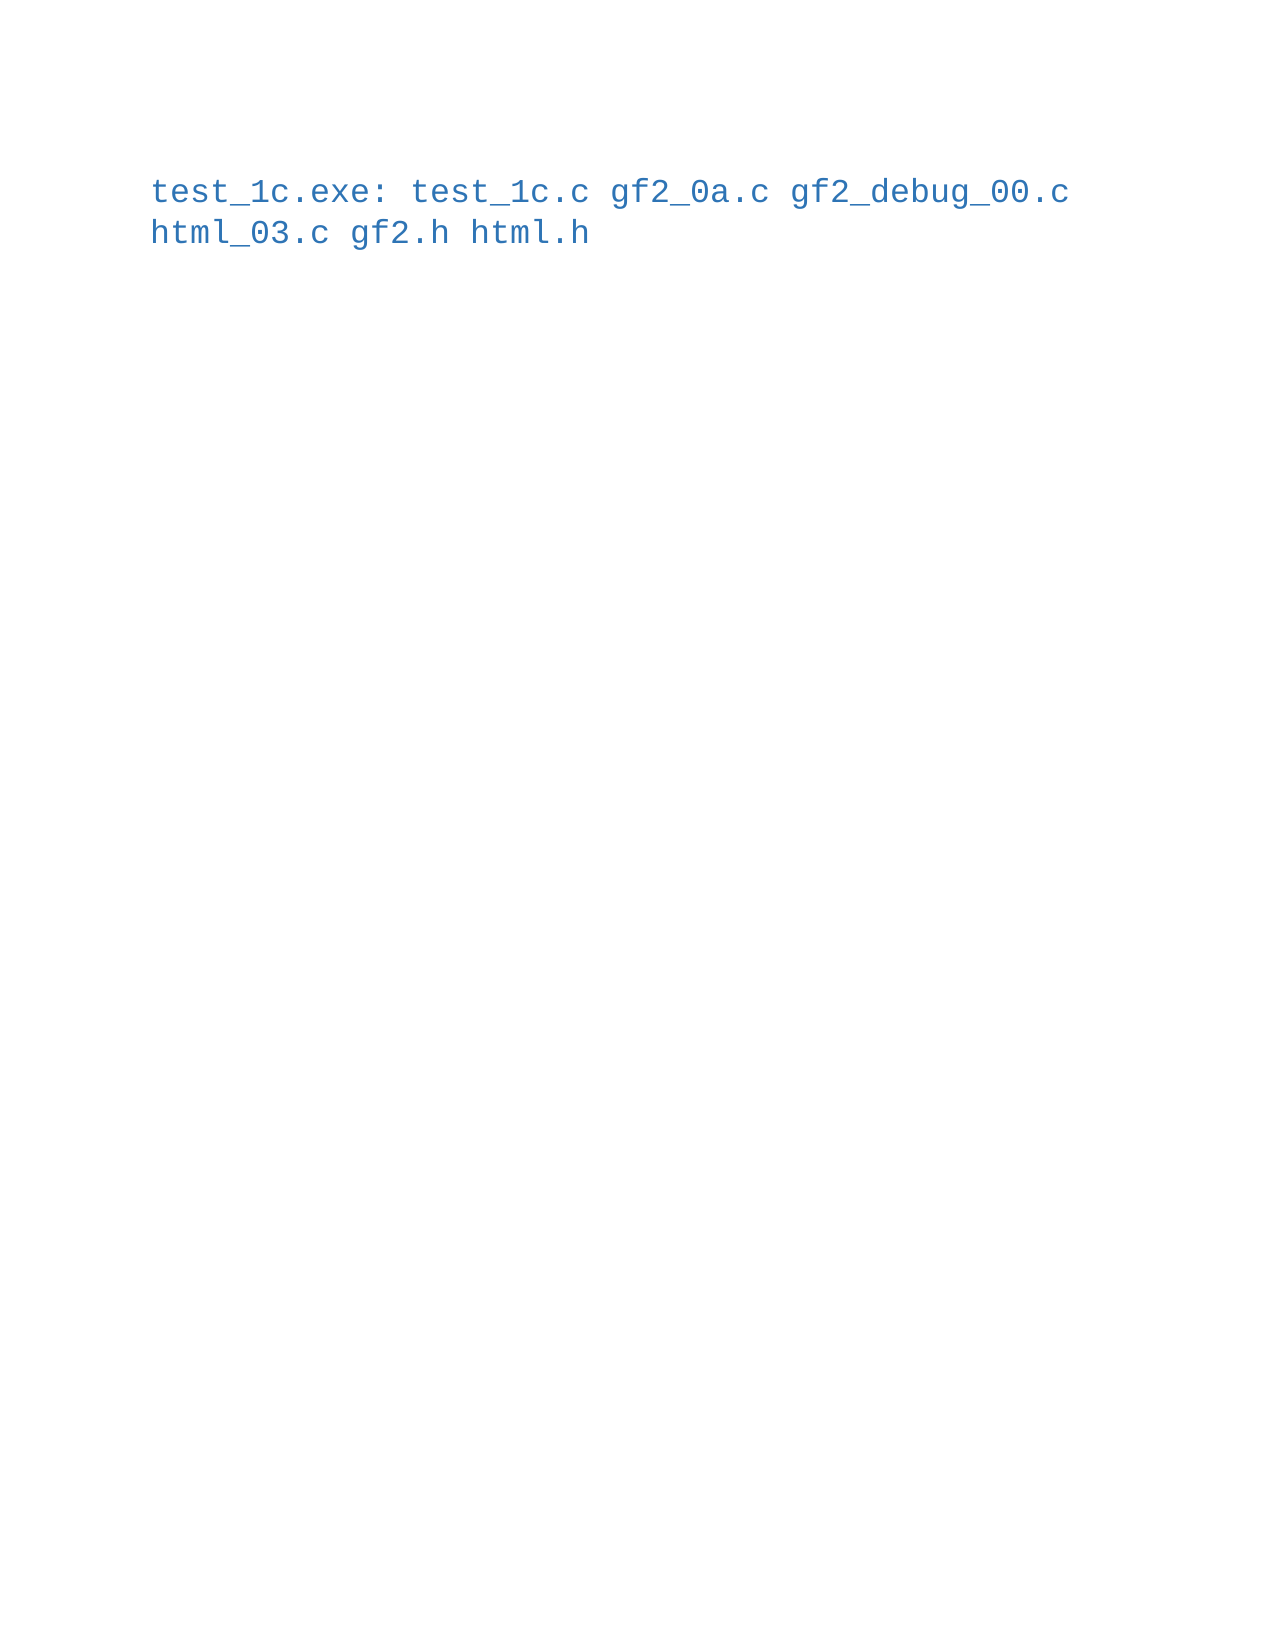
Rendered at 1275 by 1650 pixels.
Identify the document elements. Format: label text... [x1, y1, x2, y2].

subtitle test_1c.exe: test_1c.c gf2_0a.c gf2_debug_00.c html_03.c gf2.h html.h [150, 175, 1125, 254]
